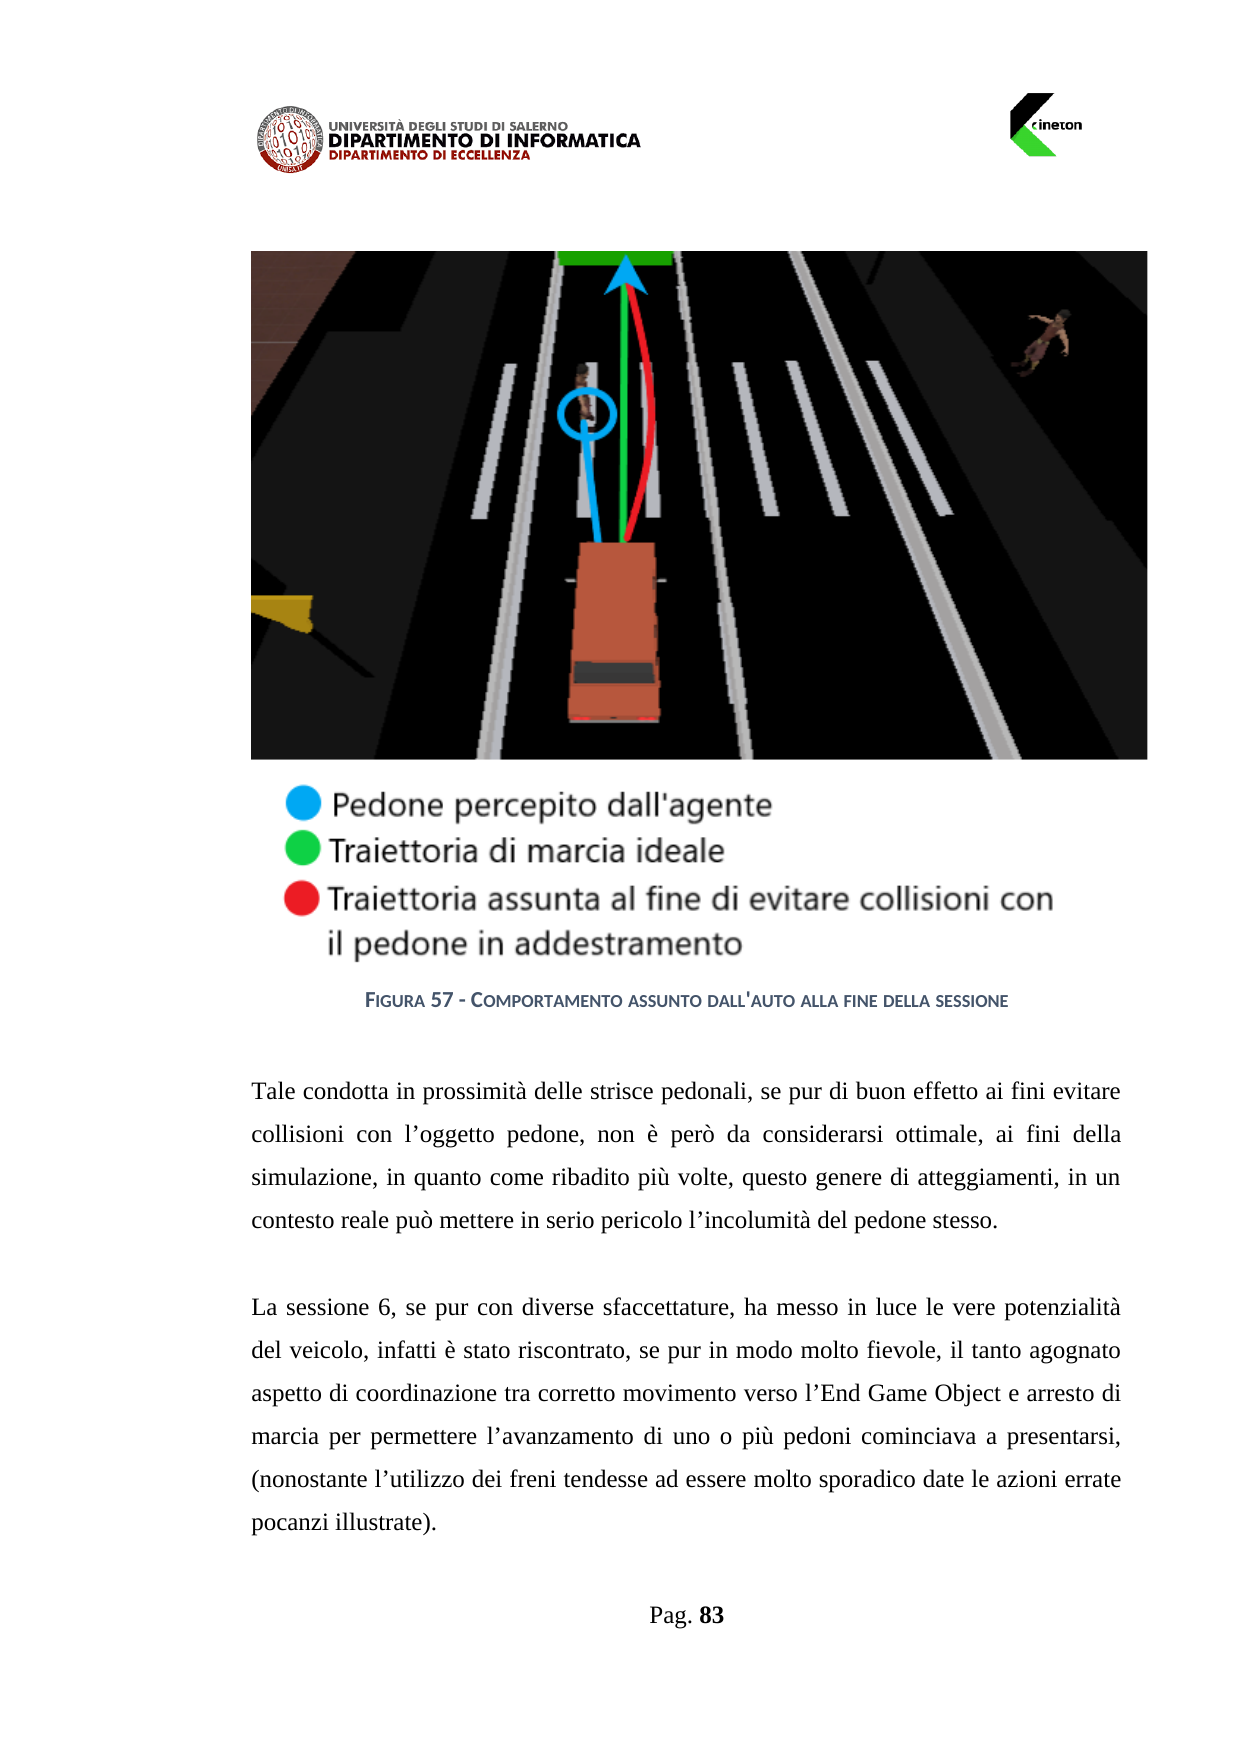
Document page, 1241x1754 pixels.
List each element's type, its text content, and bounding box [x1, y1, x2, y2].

picture [251, 251, 1148, 971]
text Figura 57 - Comportamento assunto dall'auto alla fine della sessione [251, 985, 1122, 1013]
text Tale condotta in prossimità delle strisce pedonali, se pur di buon effetto ai fini evitare collisioni con l’oggetto pedone, non è però da considerarsi ottimale, ai fini della simulazione, in quanto come ribadito più volte, questo genere di atteggiamenti, in un contesto reale può mettere in serio pericolo l’incolumità del pedone stesso. [251, 1076, 1122, 1234]
picture [987, 73, 1102, 177]
picture [251, 102, 645, 177]
text La sessione 6, se pur con diverse sfaccettature, ha messo in luce le vere potenzialità del veicolo, infatti è stato riscontrato, se pur in modo molto fievole, il tanto agognato aspetto di coordinazione tra corretto movimento verso l’End Game Object e arresto di marcia per permettere l’avanzamento di uno o più pedoni cominciava a presentarsi, (nonostante l’utilizzo dei freni tendesse ad essere molto sporadico date le azioni errate pocanzi illustrate). [251, 1292, 1122, 1536]
